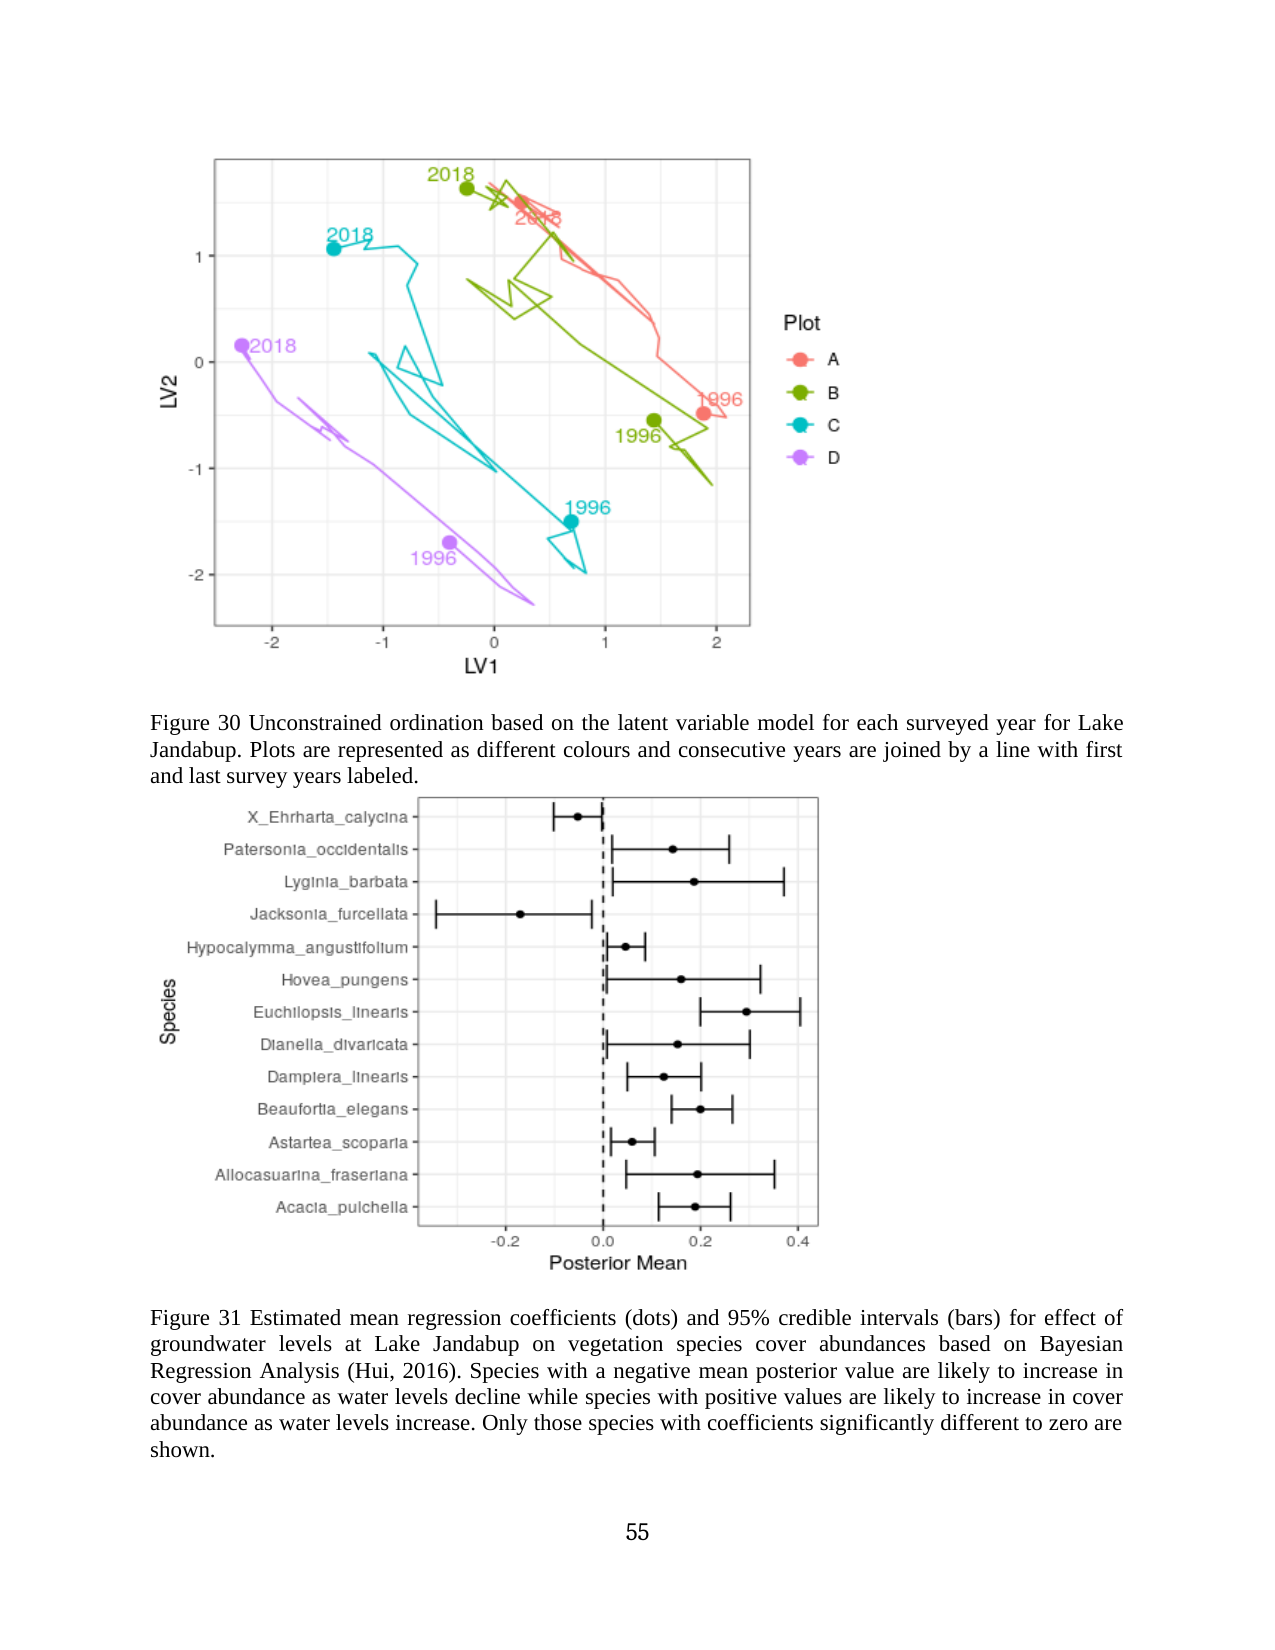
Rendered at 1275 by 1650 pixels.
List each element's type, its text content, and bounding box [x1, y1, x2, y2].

text Figure 30 Unconstrained ordination based on the latent variable model for each surveyed year for Lake Jandabup. Plots are represented as different colours and consecutive years are joined by a line with first and last survey years labeled. [150, 709, 1125, 788]
picture [150, 150, 862, 689]
text Figure 31 Estimated mean regression coefficients (dots) and 95% credible intervals (bars) for effect of groundwater levels at Lake Jandabup on vegetation species cover abundances based on Bayesian Regression Analysis (Hui, 2016). Species with a negative mean posterior value are likely to increase in cover abundance as water levels decline while species with positive values are likely to increase in cover abundance as water levels increase. Only those species with coefficients significantly different to zero are shown. [150, 1304, 1125, 1462]
picture [150, 788, 829, 1284]
